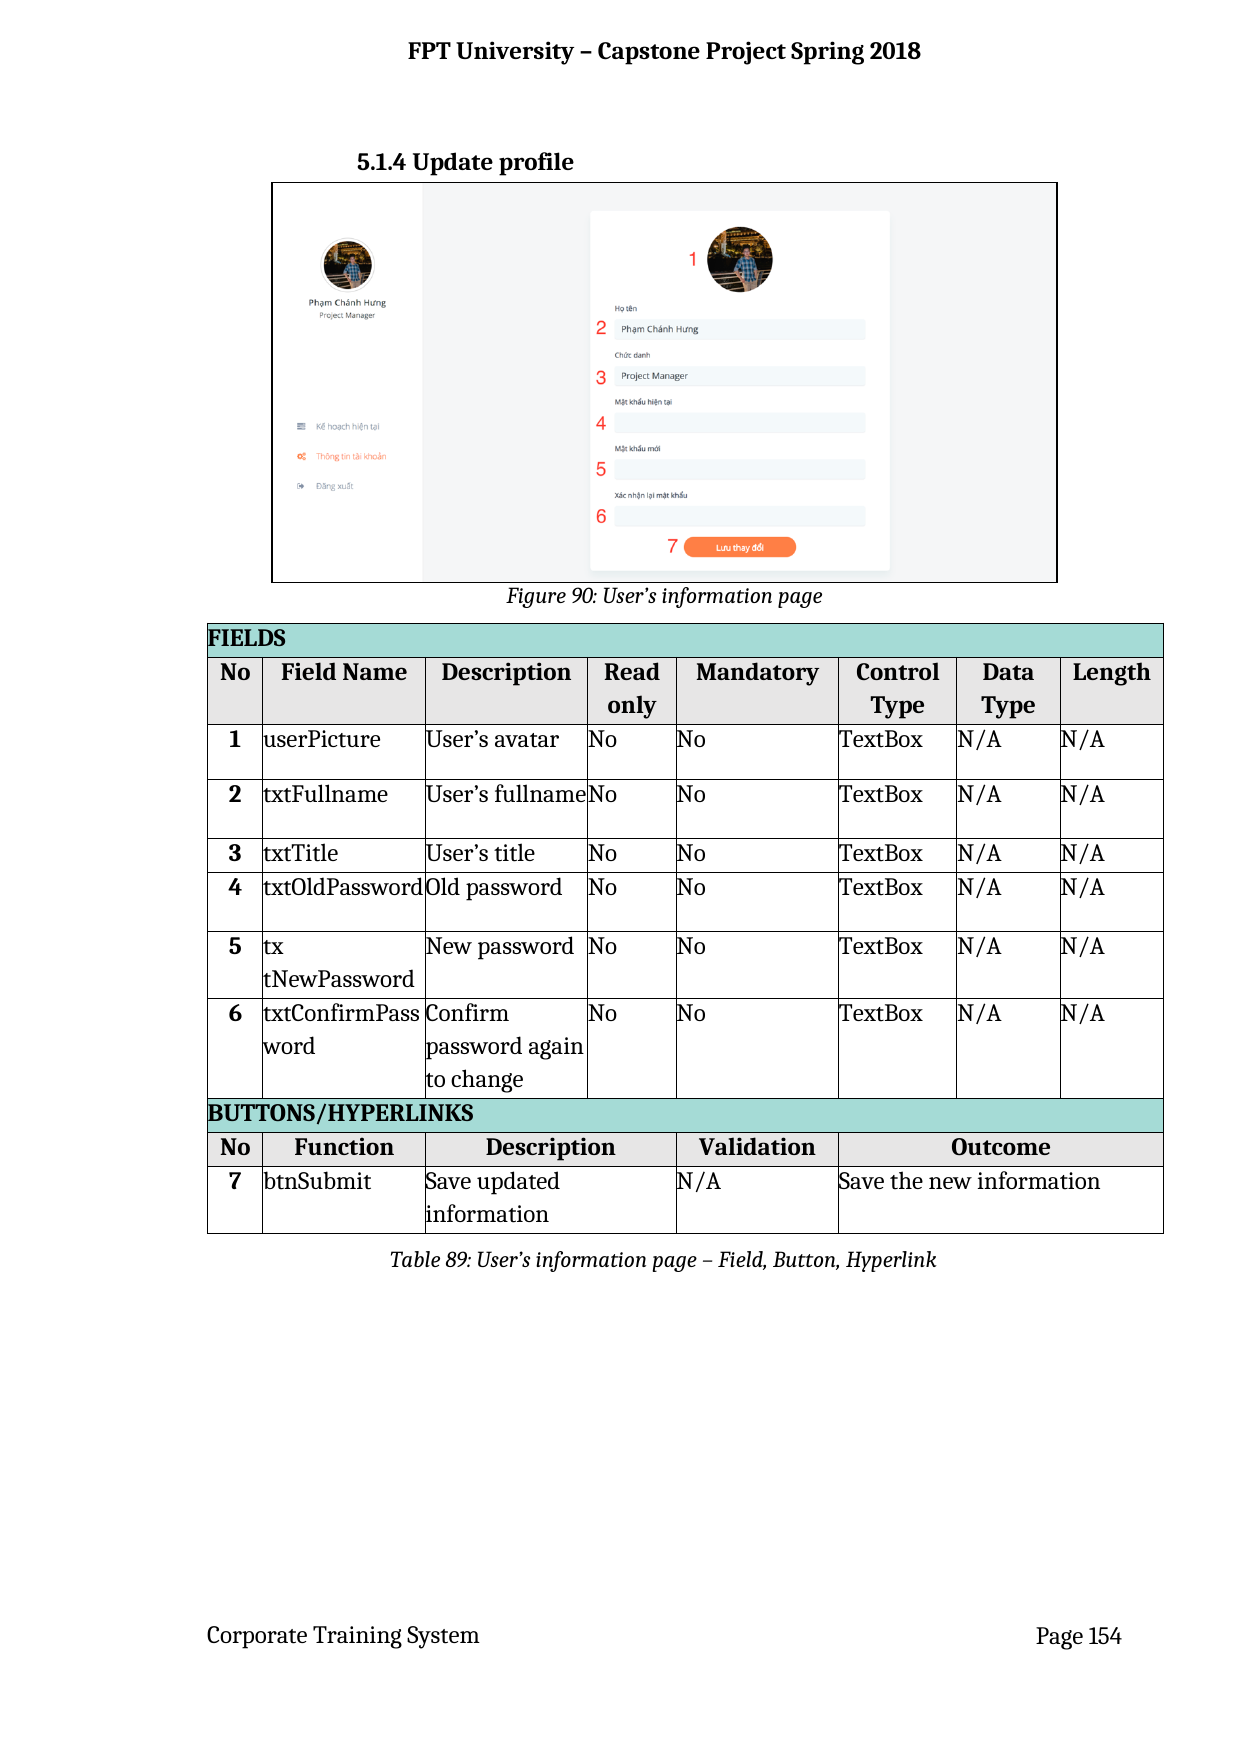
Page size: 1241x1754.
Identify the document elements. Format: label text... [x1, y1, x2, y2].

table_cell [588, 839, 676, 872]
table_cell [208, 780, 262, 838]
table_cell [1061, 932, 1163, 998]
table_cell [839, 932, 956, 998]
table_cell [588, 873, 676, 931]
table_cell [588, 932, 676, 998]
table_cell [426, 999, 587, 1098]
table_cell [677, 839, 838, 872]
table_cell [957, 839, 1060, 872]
list Table 89: User’s information page – Field, Button, Hyperlink [207, 1247, 1122, 1273]
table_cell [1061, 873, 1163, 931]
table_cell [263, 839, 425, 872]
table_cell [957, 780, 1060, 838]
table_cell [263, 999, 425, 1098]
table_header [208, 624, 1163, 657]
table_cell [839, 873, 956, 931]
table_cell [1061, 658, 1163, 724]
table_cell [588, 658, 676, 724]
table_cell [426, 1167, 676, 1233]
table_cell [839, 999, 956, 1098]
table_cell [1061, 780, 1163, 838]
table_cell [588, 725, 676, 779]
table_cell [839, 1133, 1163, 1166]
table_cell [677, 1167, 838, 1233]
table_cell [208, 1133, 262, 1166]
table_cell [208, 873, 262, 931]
subtitle 5.1.4 Update profile [357, 148, 1124, 176]
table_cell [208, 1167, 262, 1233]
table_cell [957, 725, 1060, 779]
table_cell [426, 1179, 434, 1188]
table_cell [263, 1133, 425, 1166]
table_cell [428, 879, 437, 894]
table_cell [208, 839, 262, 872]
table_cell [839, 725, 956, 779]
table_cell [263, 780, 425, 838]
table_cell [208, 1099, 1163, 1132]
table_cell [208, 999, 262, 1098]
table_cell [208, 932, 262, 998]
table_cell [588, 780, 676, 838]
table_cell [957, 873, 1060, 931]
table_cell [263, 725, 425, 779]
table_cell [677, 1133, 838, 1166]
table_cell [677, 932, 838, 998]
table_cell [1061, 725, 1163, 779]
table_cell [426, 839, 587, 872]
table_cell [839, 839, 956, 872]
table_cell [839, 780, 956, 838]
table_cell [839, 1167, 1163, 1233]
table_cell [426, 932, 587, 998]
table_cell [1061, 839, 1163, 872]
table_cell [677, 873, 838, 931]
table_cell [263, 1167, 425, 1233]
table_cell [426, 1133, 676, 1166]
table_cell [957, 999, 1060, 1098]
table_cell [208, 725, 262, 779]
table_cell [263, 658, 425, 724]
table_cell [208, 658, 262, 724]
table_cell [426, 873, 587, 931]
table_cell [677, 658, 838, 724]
text Figure 90: User’s information page [207, 583, 1122, 609]
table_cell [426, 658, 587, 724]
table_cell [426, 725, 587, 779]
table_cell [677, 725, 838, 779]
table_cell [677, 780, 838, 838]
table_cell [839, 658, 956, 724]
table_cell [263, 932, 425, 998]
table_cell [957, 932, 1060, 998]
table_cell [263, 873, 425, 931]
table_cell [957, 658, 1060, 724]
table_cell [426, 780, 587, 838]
picture [273, 183, 1056, 582]
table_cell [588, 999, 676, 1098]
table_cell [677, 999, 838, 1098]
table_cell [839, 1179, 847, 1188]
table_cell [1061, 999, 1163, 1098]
